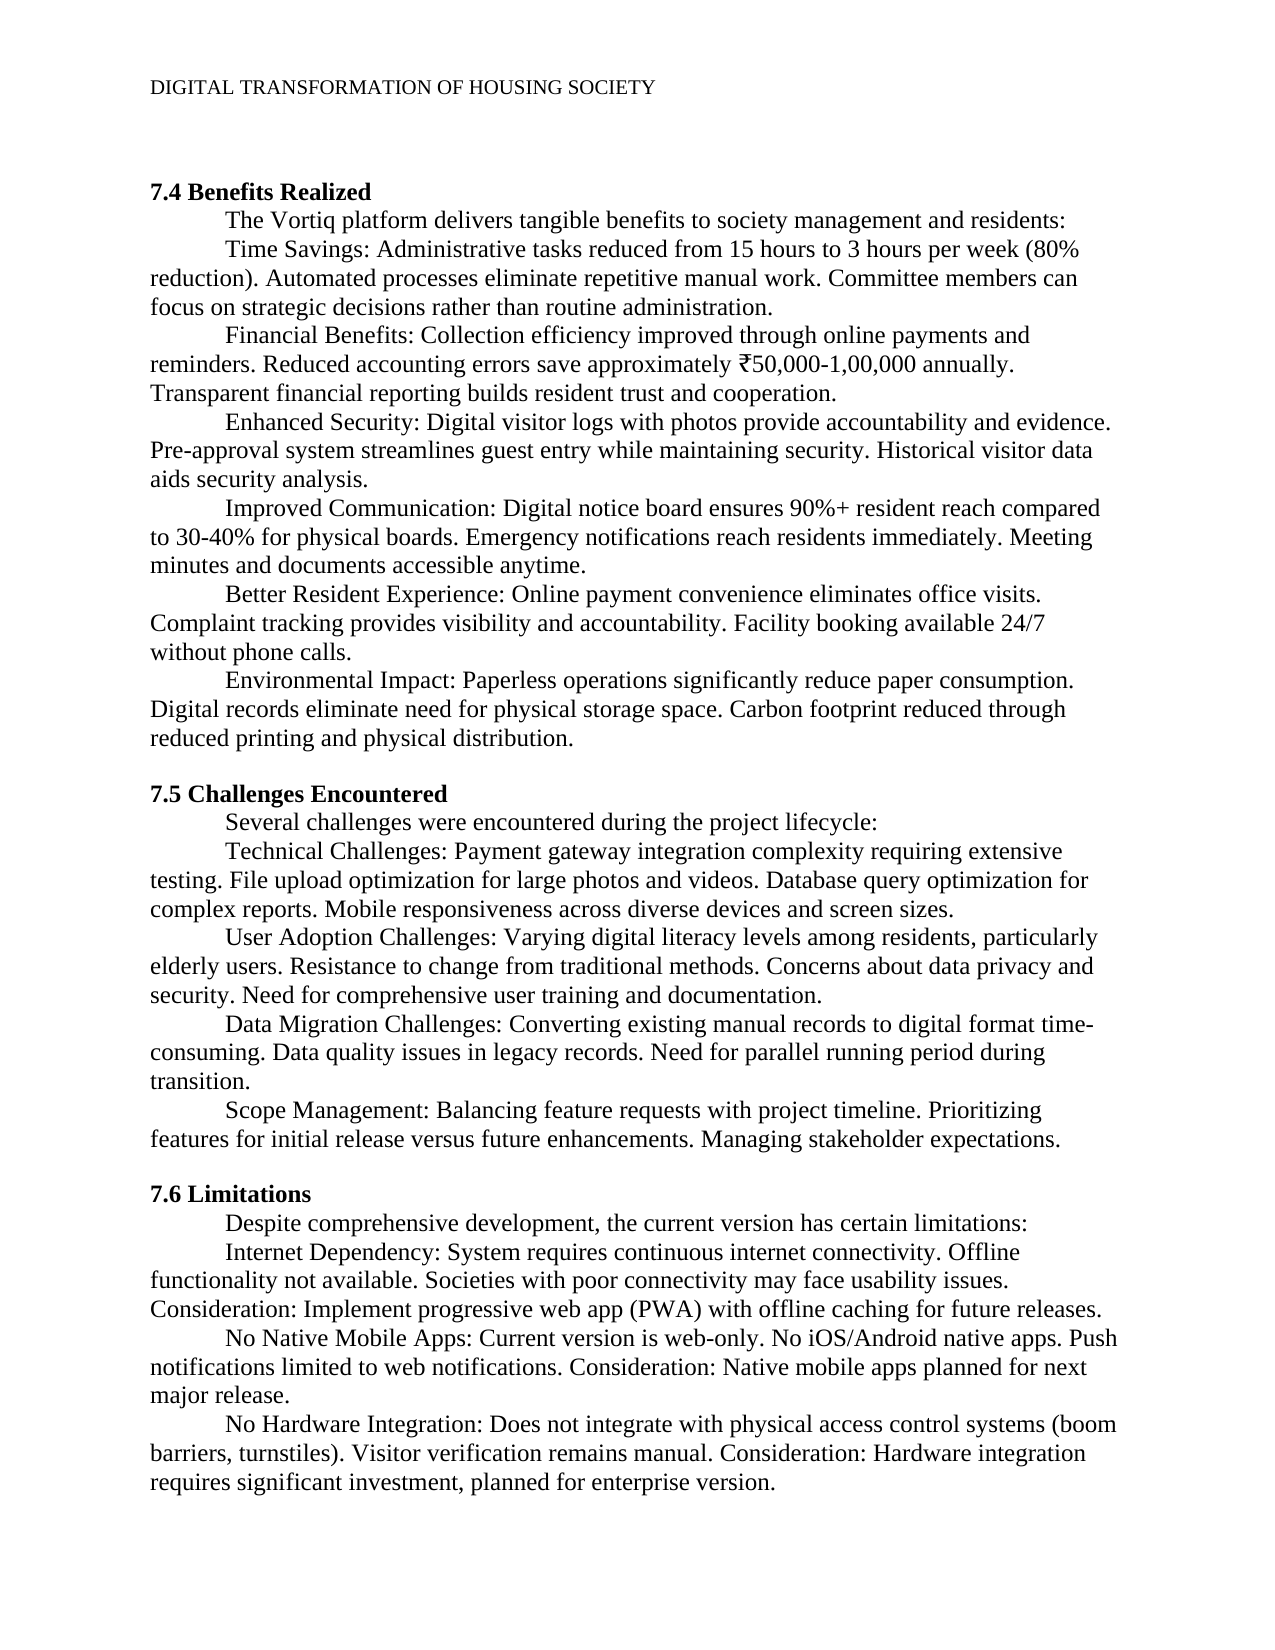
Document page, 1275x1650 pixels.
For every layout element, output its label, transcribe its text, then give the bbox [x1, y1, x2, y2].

text Time Savings: Administrative tasks reduced from 15 hours to 3 hours per week (80% reduction). Automated processes eliminate repetitive manual work. Committee members can focus on strategic decisions rather than routine administration. [150, 234, 1125, 321]
text 7.6 Limitations [150, 1179, 1125, 1208]
text Scope Management: Balancing feature requests with project timeline. Prioritizing features for initial release versus future enhancements. Managing stakeholder expectations. [150, 1095, 1125, 1152]
text 7.5 Challenges Encountered [150, 779, 1125, 807]
text Despite comprehensive development, the current version has certain limitations: [150, 1208, 1125, 1237]
text Improved Communication: Digital notice board ensures 90%+ resident reach compared to 30-40% for physical boards. Emergency notifications reach residents immediately. Meeting minutes and documents accessible anytime. [150, 493, 1125, 579]
text User Adoption Challenges: Varying digital literacy levels among residents, particularly elderly users. Resistance to change from traditional methods. Concerns about data privacy and security. Need for comprehensive user training and documentation. [150, 922, 1125, 1009]
text Several challenges were encountered during the project lifecycle: [150, 807, 1125, 836]
text Financial Benefits: Collection efficiency improved through online payments and reminders. Reduced accounting errors save approximately ₹50,000-1,00,000 annually. Transparent financial reporting builds resident trust and cooperation. [150, 321, 1125, 407]
text Better Resident Experience: Online payment convenience eliminates office visits. Complaint tracking provides visibility and accountability. Facility booking available 24/7 without phone calls. [150, 579, 1125, 666]
text The Vortiq platform delivers tangible benefits to society management and residents: [150, 206, 1125, 234]
text Internet Dependency: System requires continuous internet connectivity. Offline functionality not available. Societies with poor connectivity may face usability issues. Consideration: Implement progressive web app (PWA) with offline caching for future releases. [150, 1237, 1125, 1323]
text Enhanced Security: Digital visitor logs with photos provide accountability and evidence. Pre-approval system streamlines guest entry while maintaining security. Historical visitor data aids security analysis. [150, 407, 1125, 493]
text Environmental Impact: Paperless operations significantly reduce paper consumption. Digital records eliminate need for physical storage space. Carbon footprint reduced through reduced printing and physical distribution. [150, 666, 1125, 752]
text No Hardware Integration: Does not integrate with physical access control systems (boom barriers, turnstiles). Visitor verification remains manual. Consideration: Hardware integration requires significant investment, planned for enterprise version. [150, 1409, 1125, 1496]
text No Native Mobile Apps: Current version is web-only. No iOS/Android native apps. Push notifications limited to web notifications. Consideration: Native mobile apps planned for next major release. [150, 1323, 1125, 1409]
text Data Migration Challenges: Converting existing manual records to digital format time-consuming. Data quality issues in legacy records. Need for parallel running period during transition. [150, 1009, 1125, 1095]
text Technical Challenges: Payment gateway integration complexity requiring extensive testing. File upload optimization for large photos and videos. Database query optimization for complex reports. Mobile responsiveness across diverse devices and screen sizes. [150, 836, 1125, 922]
text 7.4 Benefits Realized [150, 177, 1125, 206]
